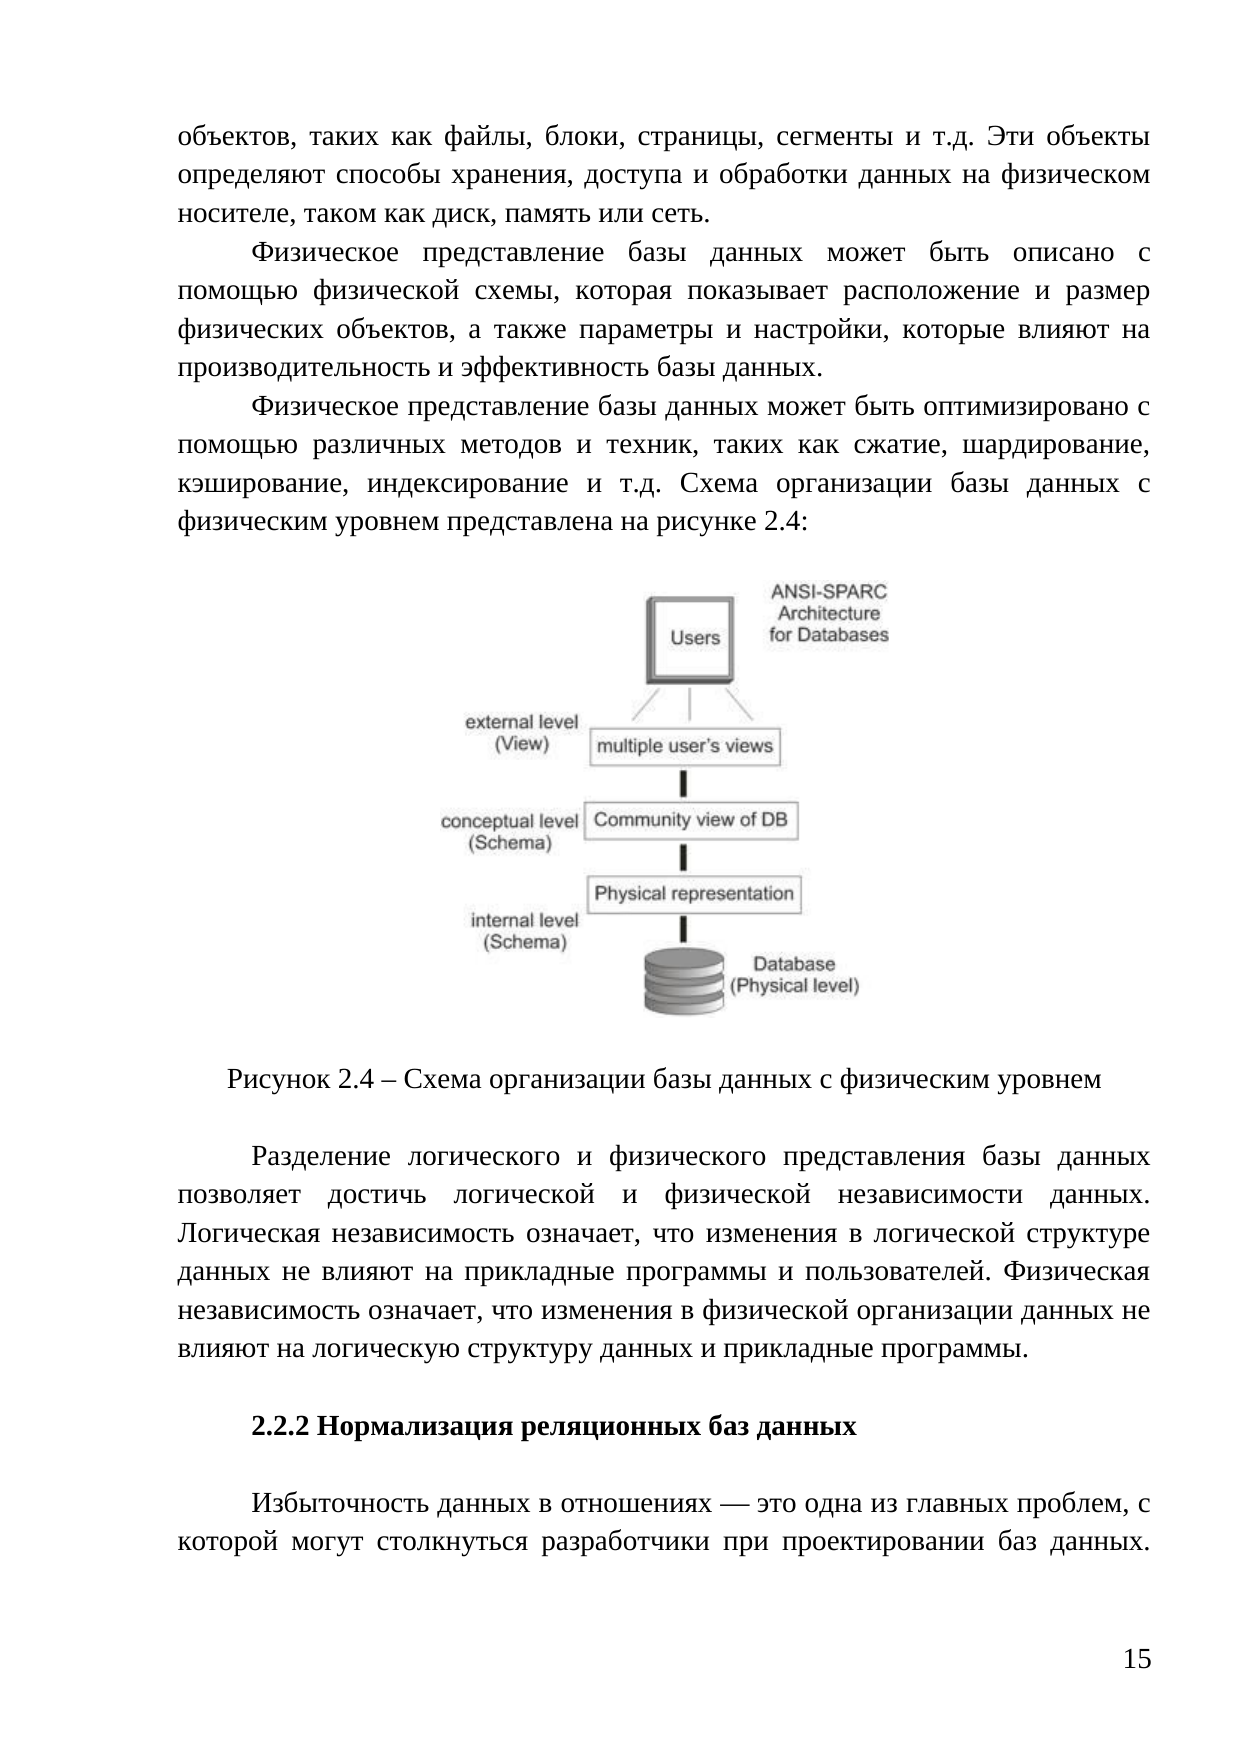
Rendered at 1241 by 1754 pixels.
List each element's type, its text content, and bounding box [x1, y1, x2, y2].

text Физическое представление базы данных может быть оптимизировано с помощью различных методов и техник, таких как сжатие, шардирование, кэширование, индексирование и т.д. Схема организации базы данных с физическим уровнем представлена на рисунке 2.4: [177, 388, 1152, 537]
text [177, 118, 1152, 229]
text Рисунок 2.4 – Схема организации базы данных с физическим уровнем [177, 1061, 1152, 1094]
text Разделение логического и физического представления базы данных позволяет достичь логической и физической независимости данных. Логическая независимость означает, что изменения в логической структуре данных не влияют на прикладные программы и пользователей. Физическая независимость означает, что изменения в физической организации данных не влияют на логическую структуру данных и прикладные программы. [177, 1138, 1152, 1364]
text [177, 1485, 1152, 1557]
text Физическое представление базы данных может быть описано с помощью физической схемы, которая показывает расположение и размер физических объектов, а также параметры и настройки, которые влияют на производительность и эффективность базы данных. [177, 234, 1152, 383]
text 2.2.2 Нормализация реляционных баз данных [177, 1408, 1152, 1441]
picture [440, 580, 889, 1018]
